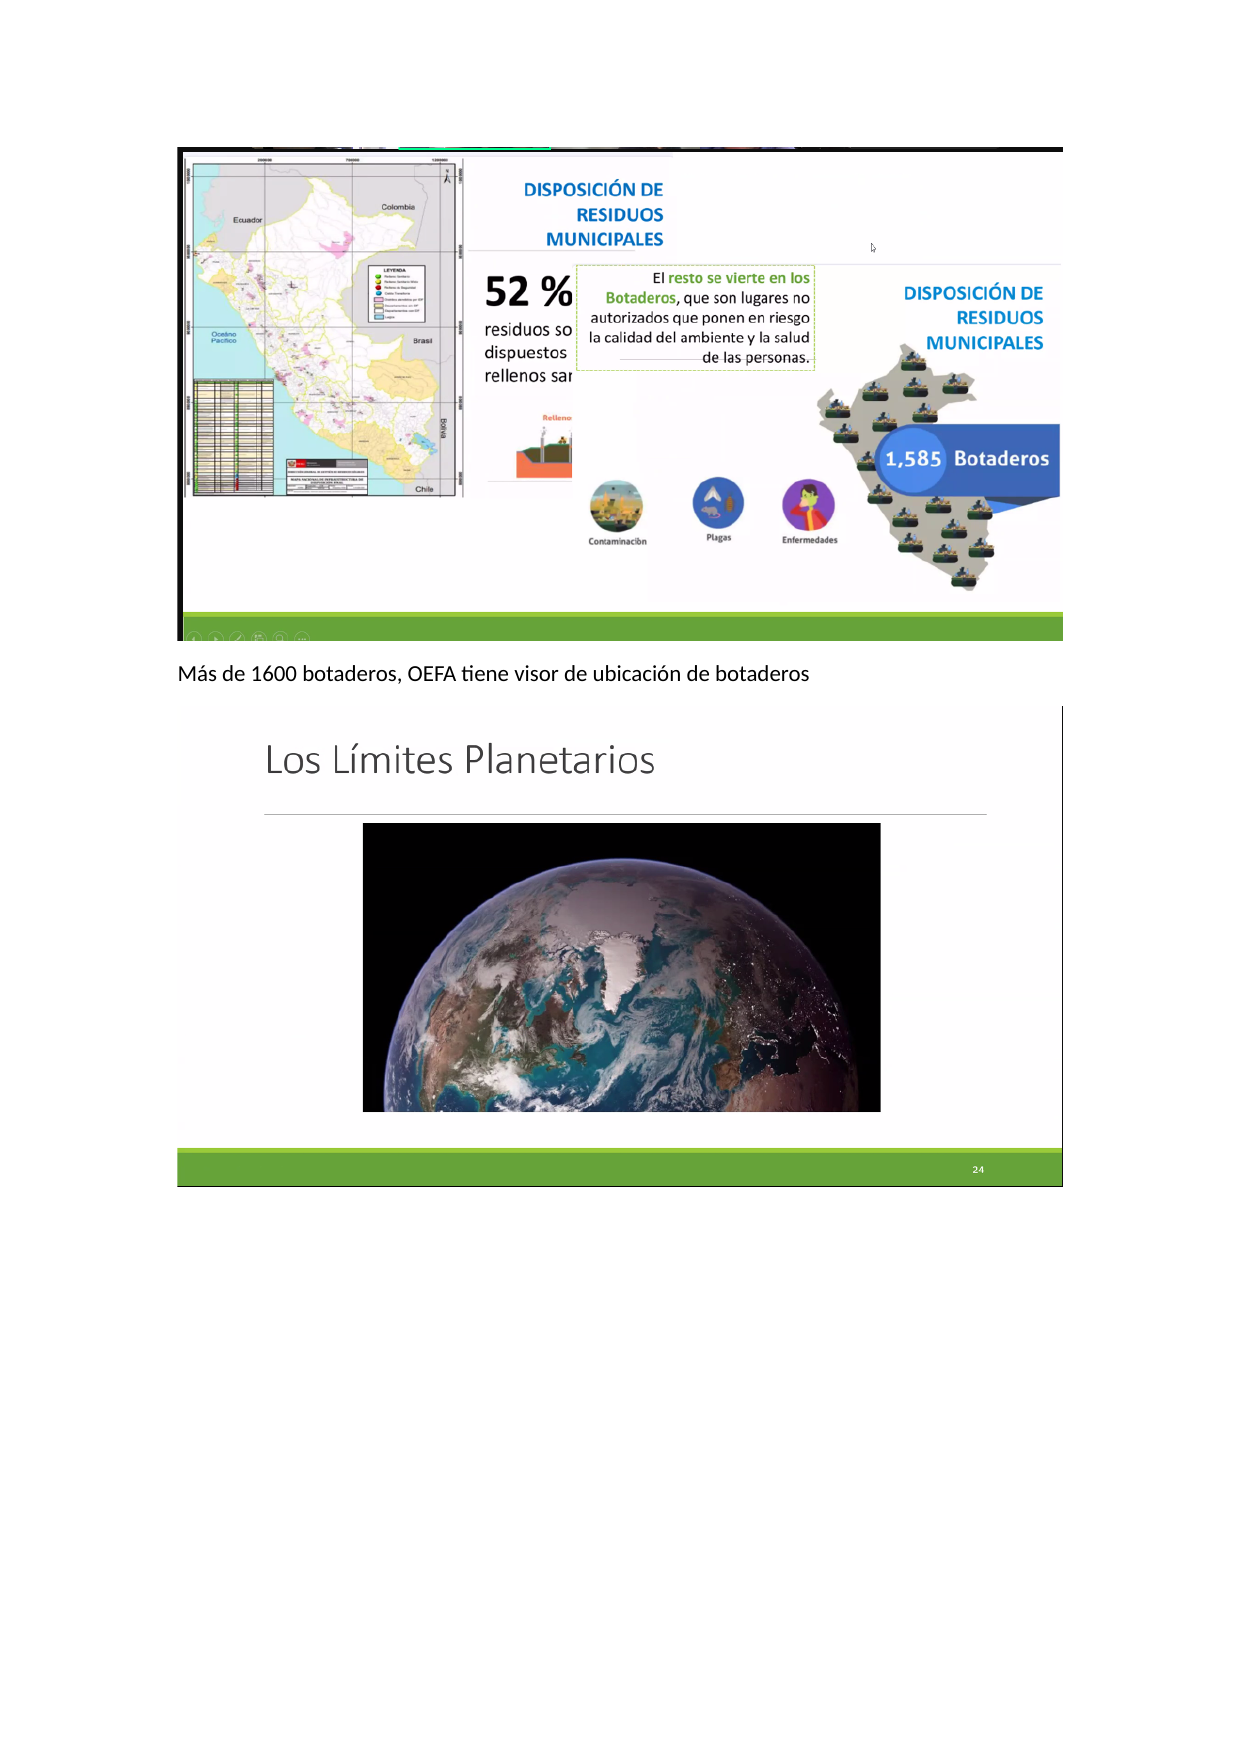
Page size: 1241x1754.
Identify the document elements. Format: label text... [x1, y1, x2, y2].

picture [177, 706, 1063, 1187]
picture [177, 147, 1063, 641]
text Más de 1600 botaderos, OEFA tiene visor de ubicación de botaderos [177, 659, 1063, 688]
